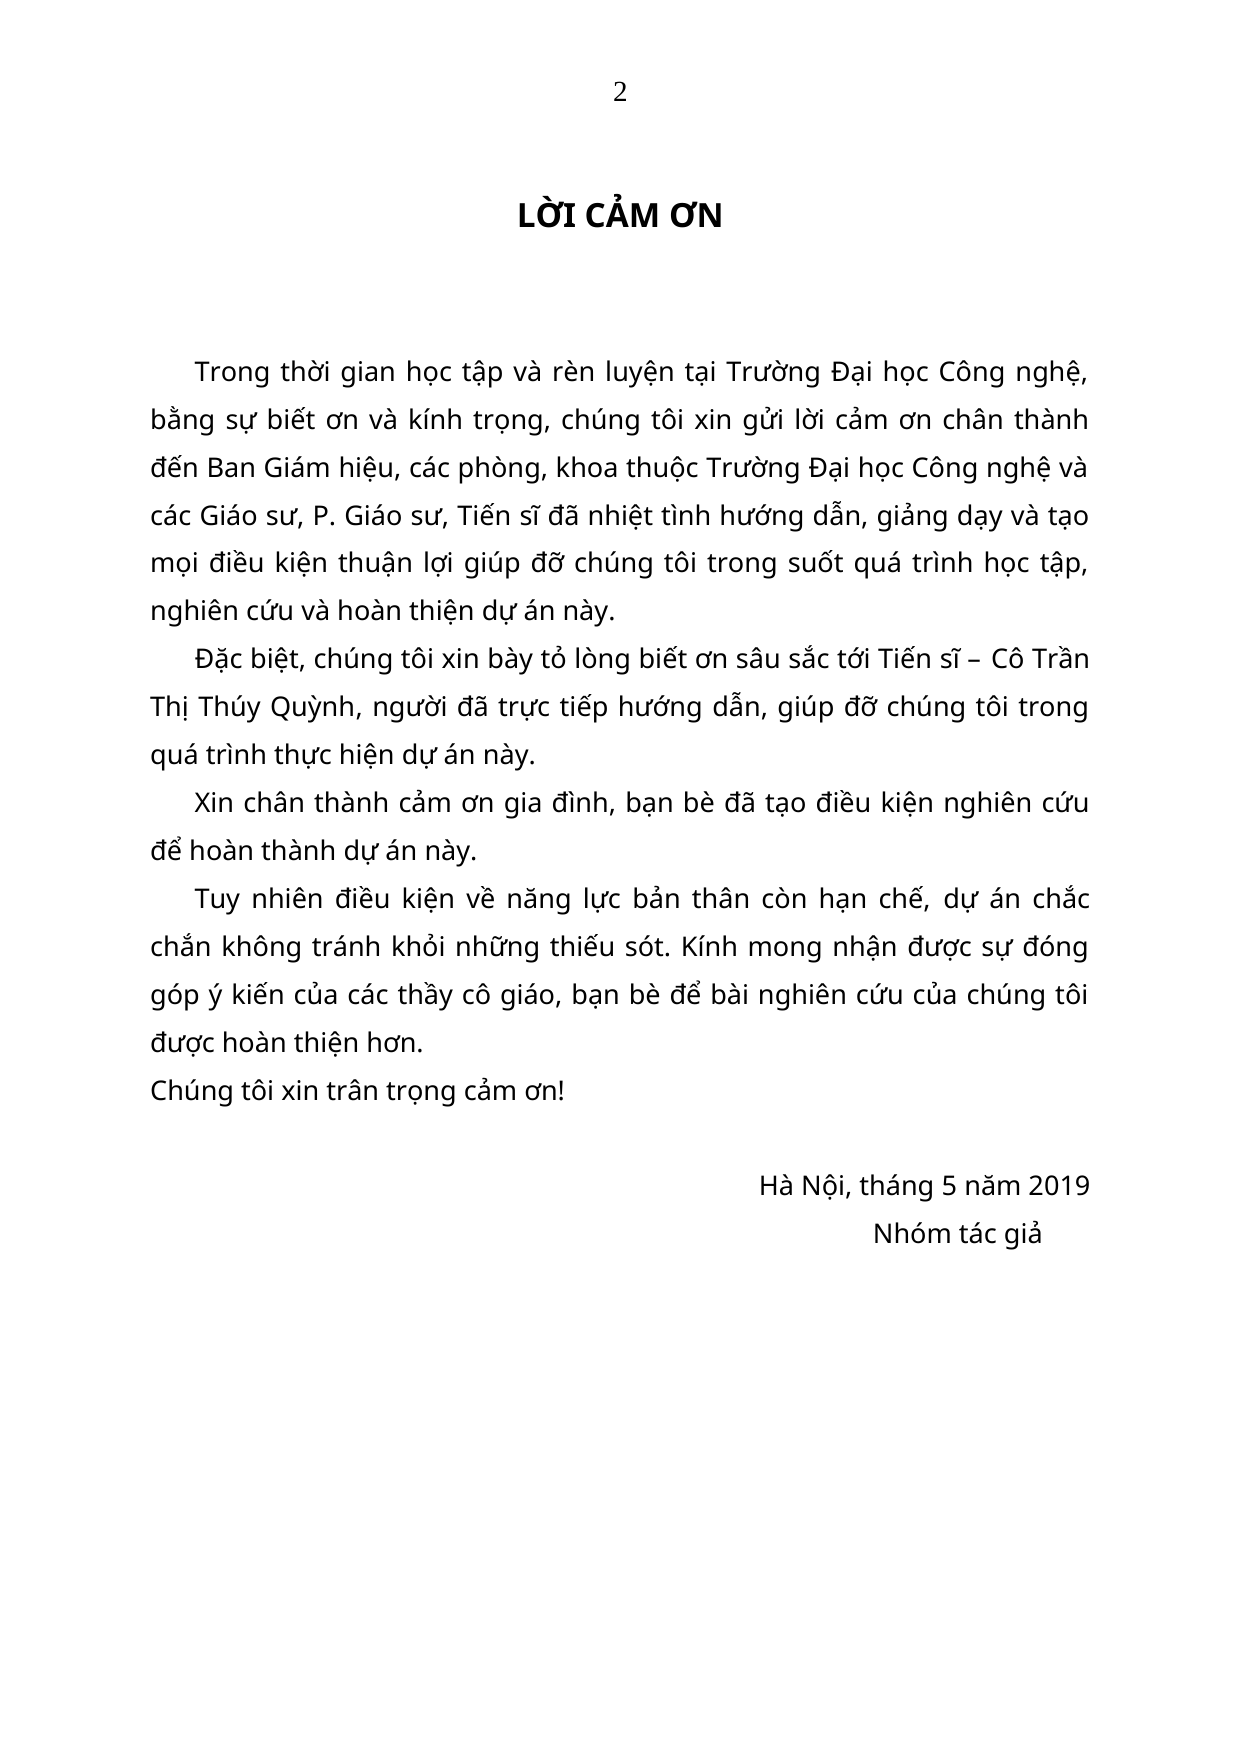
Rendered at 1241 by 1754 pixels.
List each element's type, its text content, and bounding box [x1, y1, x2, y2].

text Hà Nội, tháng 5 năm 2019 [150, 1167, 1090, 1204]
text Trong thời gian học tập và rèn luyện tại Trường Đại học Công nghệ, bằng sự biết ơn và kính trọng, chúng tôi xin gửi lời cảm ơn chân thành đến Ban Giám hiệu, các phòng, khoa thuộc Trường Đại học Công nghệ và các Giáo sư, P. Giáo sư, Tiến sĩ đã nhiệt tình hướng dẫn, giảng dạy và tạo mọi điều kiện thuận lợi giúp đỡ chúng tôi trong suốt quá trình học tập, nghiên cứu và hoàn thiện dự án này. [150, 352, 1090, 629]
text LỜI CẢM ƠN [150, 192, 1090, 237]
text Đặc biệt, chúng tôi xin bày tỏ lòng biết ơn sâu sắc tới Tiến sĩ – Cô Trần Thị Thúy Quỳnh, người đã trực tiếp hướng dẫn, giúp đỡ chúng tôi trong quá trình thực hiện dự án này. [150, 640, 1090, 772]
text Chúng tôi xin trân trọng cảm ơn! [150, 1071, 1090, 1108]
text Tuy nhiên điều kiện về năng lực bản thân còn hạn chế, dự án chắc chắn không tránh khỏi những thiếu sót. Kính mong nhận được sự đóng góp ý kiến của các thầy cô giáo, bạn bè để bài nghiên cứu của chúng tôi được hoàn thiện hơn. [150, 879, 1090, 1060]
text Nhóm tác giả [750, 1215, 1090, 1252]
text Xin chân thành cảm ơn gia đình, bạn bè đã tạo điều kiện nghiên cứu để hoàn thành dự án này. [150, 783, 1090, 868]
